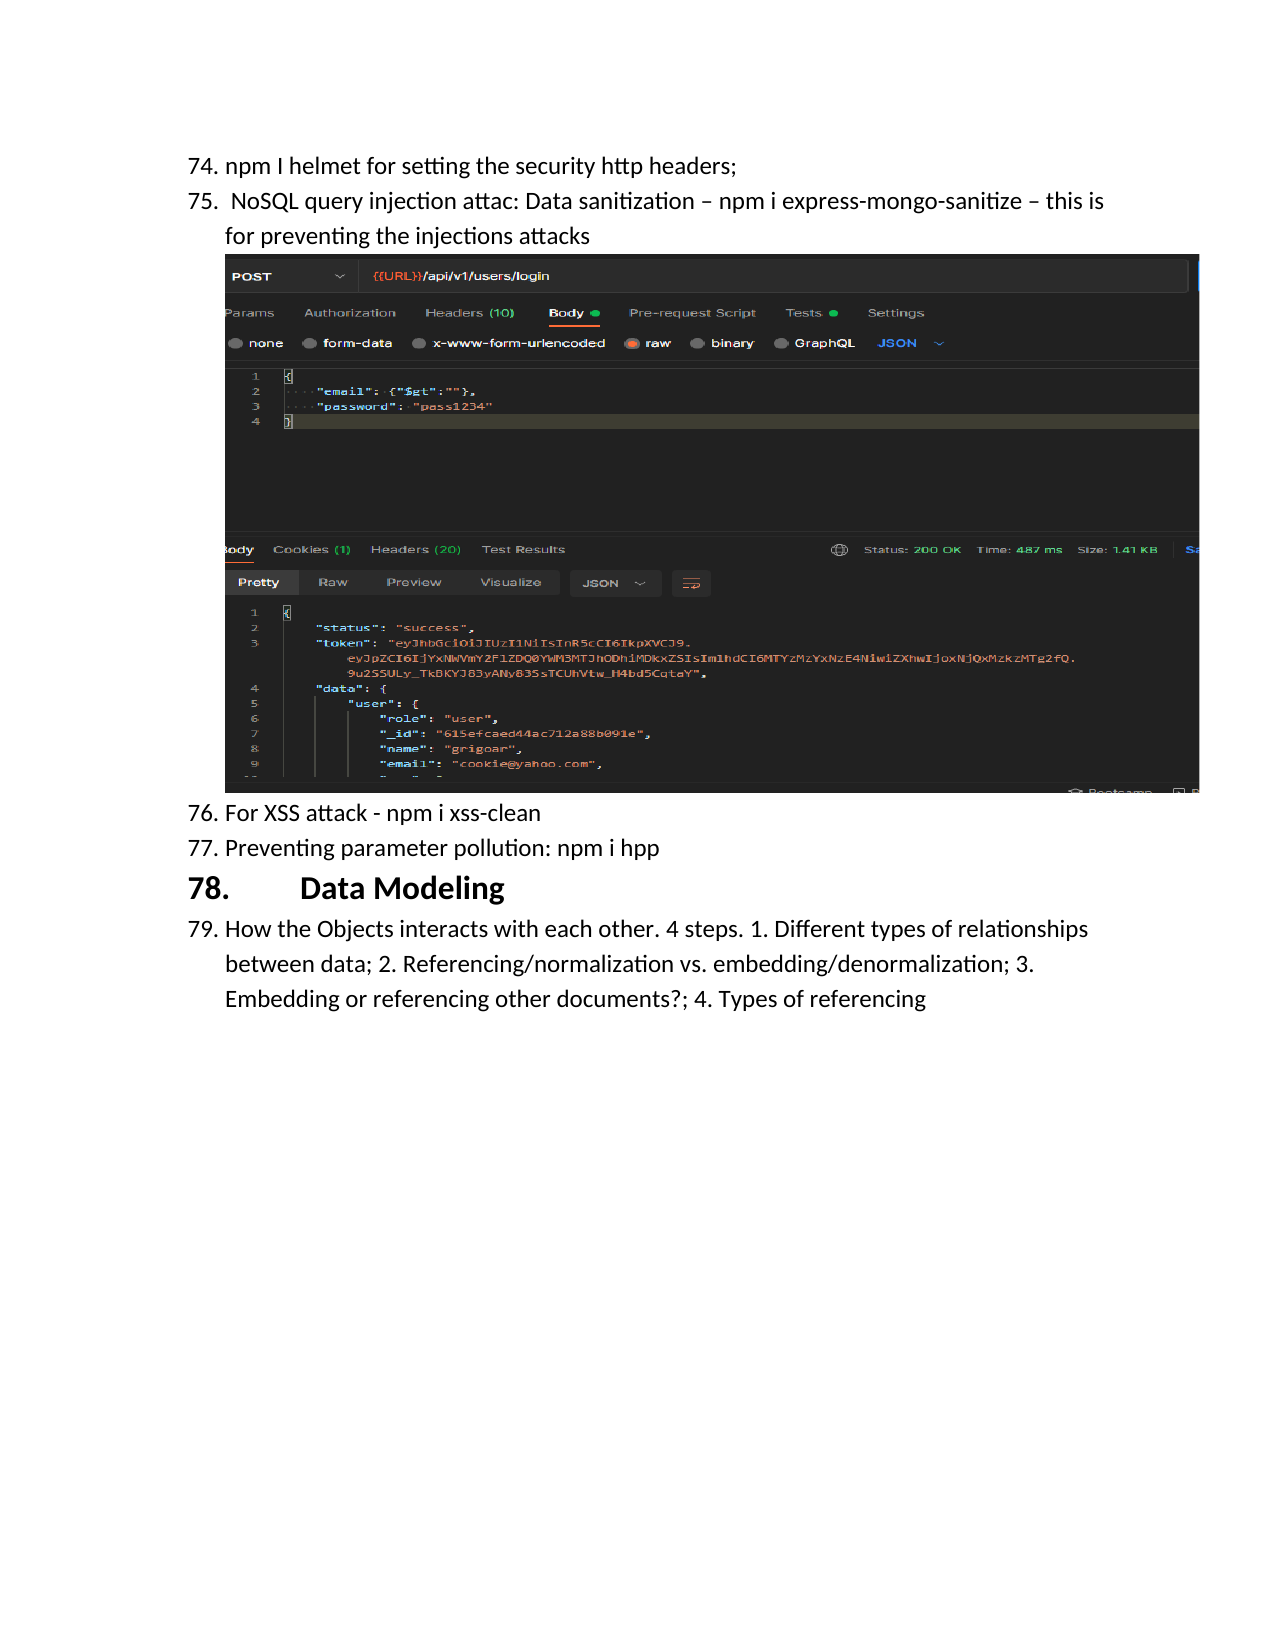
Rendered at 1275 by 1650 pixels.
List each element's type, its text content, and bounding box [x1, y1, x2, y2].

list For XSS attack - npm i xss-clean [187, 797, 1125, 827]
list How the Objects interacts with each other. 4 steps. 1. Different types of relationships between data; 2. Referencing/normalization vs. embedding/denormalization; 3. Embedding or referencing other documents?; 4. Types of referencing [187, 913, 1125, 1014]
list Data Modeling [187, 867, 1125, 907]
list Preventing parameter pollution: npm i hpp [187, 832, 1125, 862]
list npm I helmet for setting the security http headers; [187, 150, 1125, 181]
picture [225, 254, 1200, 793]
